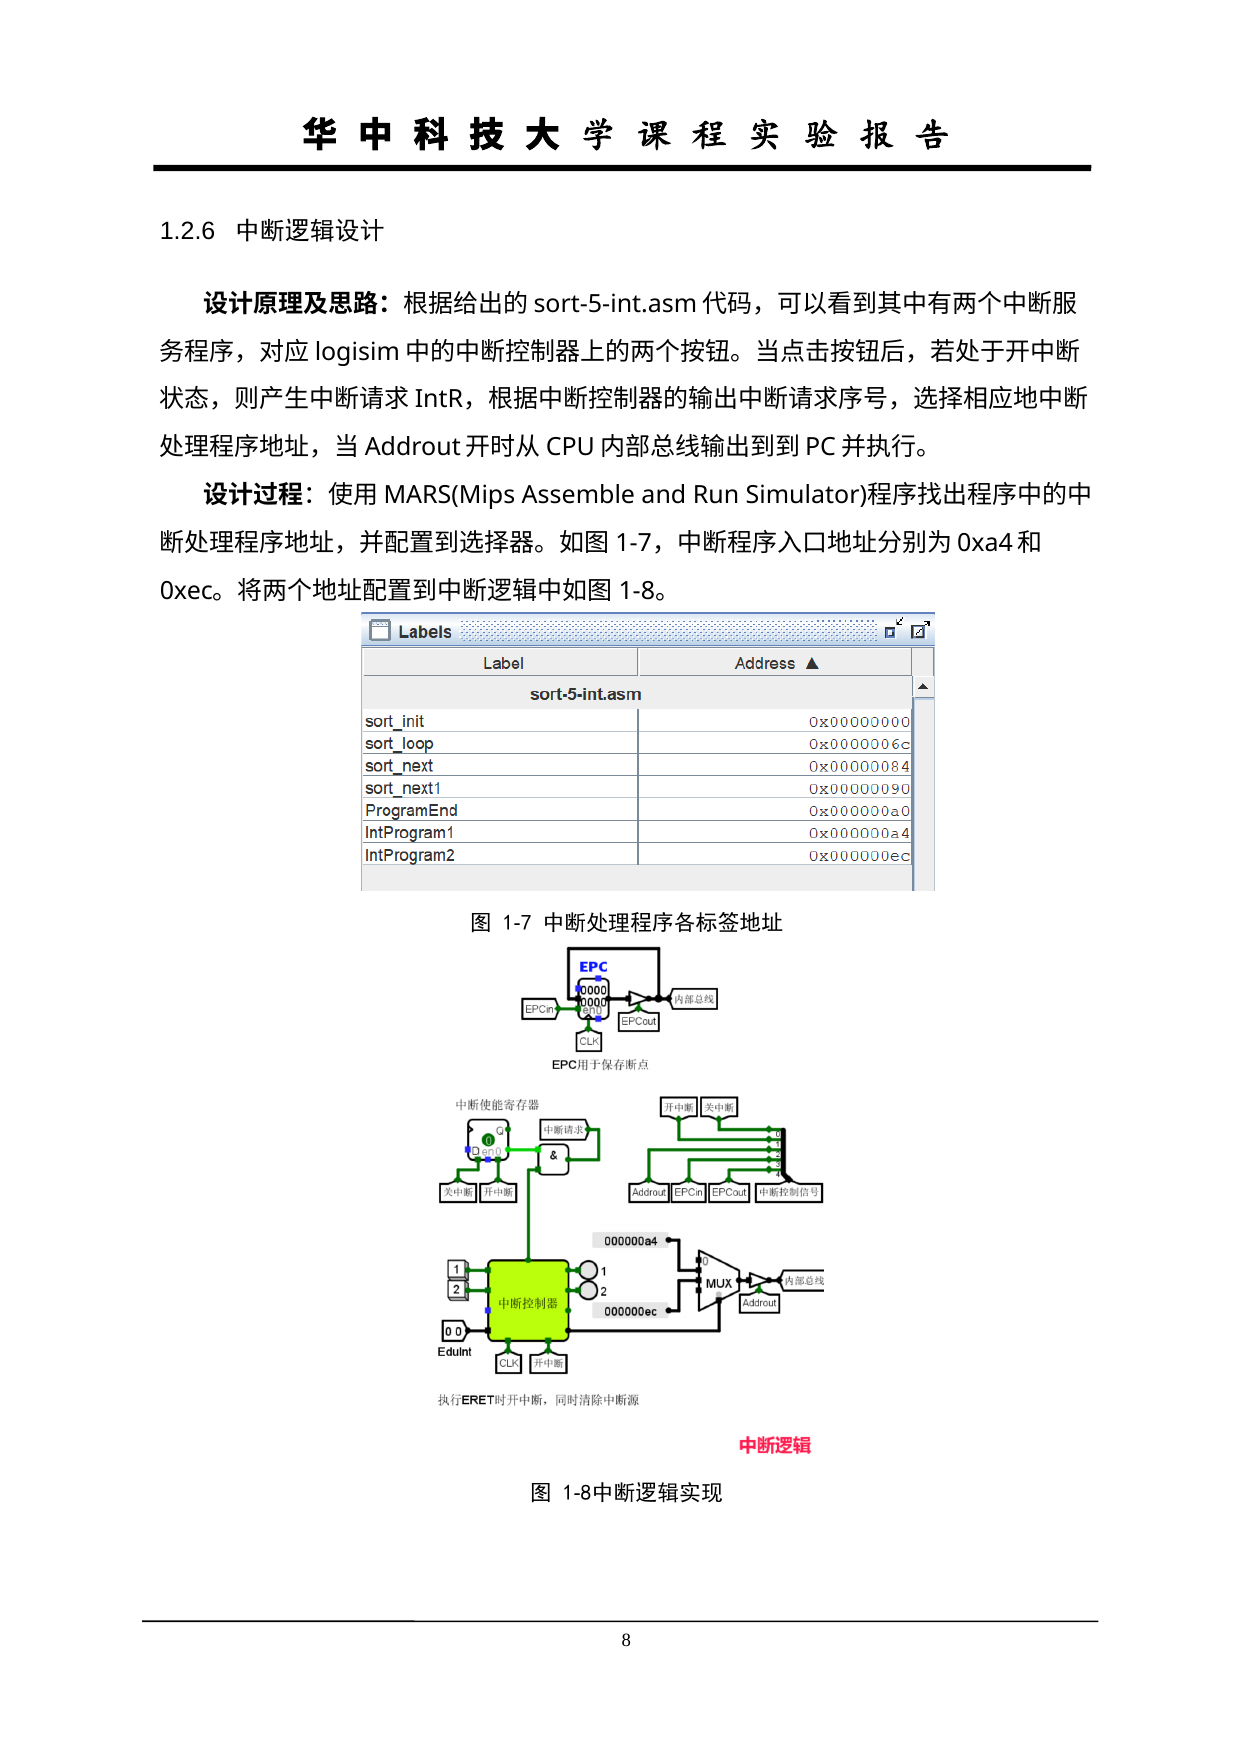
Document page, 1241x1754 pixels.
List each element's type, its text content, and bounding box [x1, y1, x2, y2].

text 设计过程：使用MARS(Mips Assemble and Run Simulator)程序找出程序中的中断处理程序地址，并配置到选择器。如图 1-7，中断程序入口地址分别为0xa4和0xec。将两个地址配置到中断逻辑中如图 1-8。 [159, 469, 1093, 612]
text 设计原理及思路：根据给出的sort-5-int.asm代码，可以看到其中有两个中断服务程序，对应logisim中的中断控制器上的两个按钮。当点击按钮后，若处于开中断状态，则产生中断请求IntR，根据中断控制器的输出中断请求序号，选择相应地中断处理程序地址，当Addrout开时从CPU内部总线输出到到PC并执行。 [159, 277, 1093, 469]
picture [428, 943, 824, 1457]
text 图 1-8中断逻辑实现 [159, 1478, 1093, 1503]
text 图 1-7 中断处理程序各标签地址 [159, 908, 1093, 933]
picture [361, 612, 935, 891]
subtitle 中断逻辑设计 [159, 206, 1093, 254]
